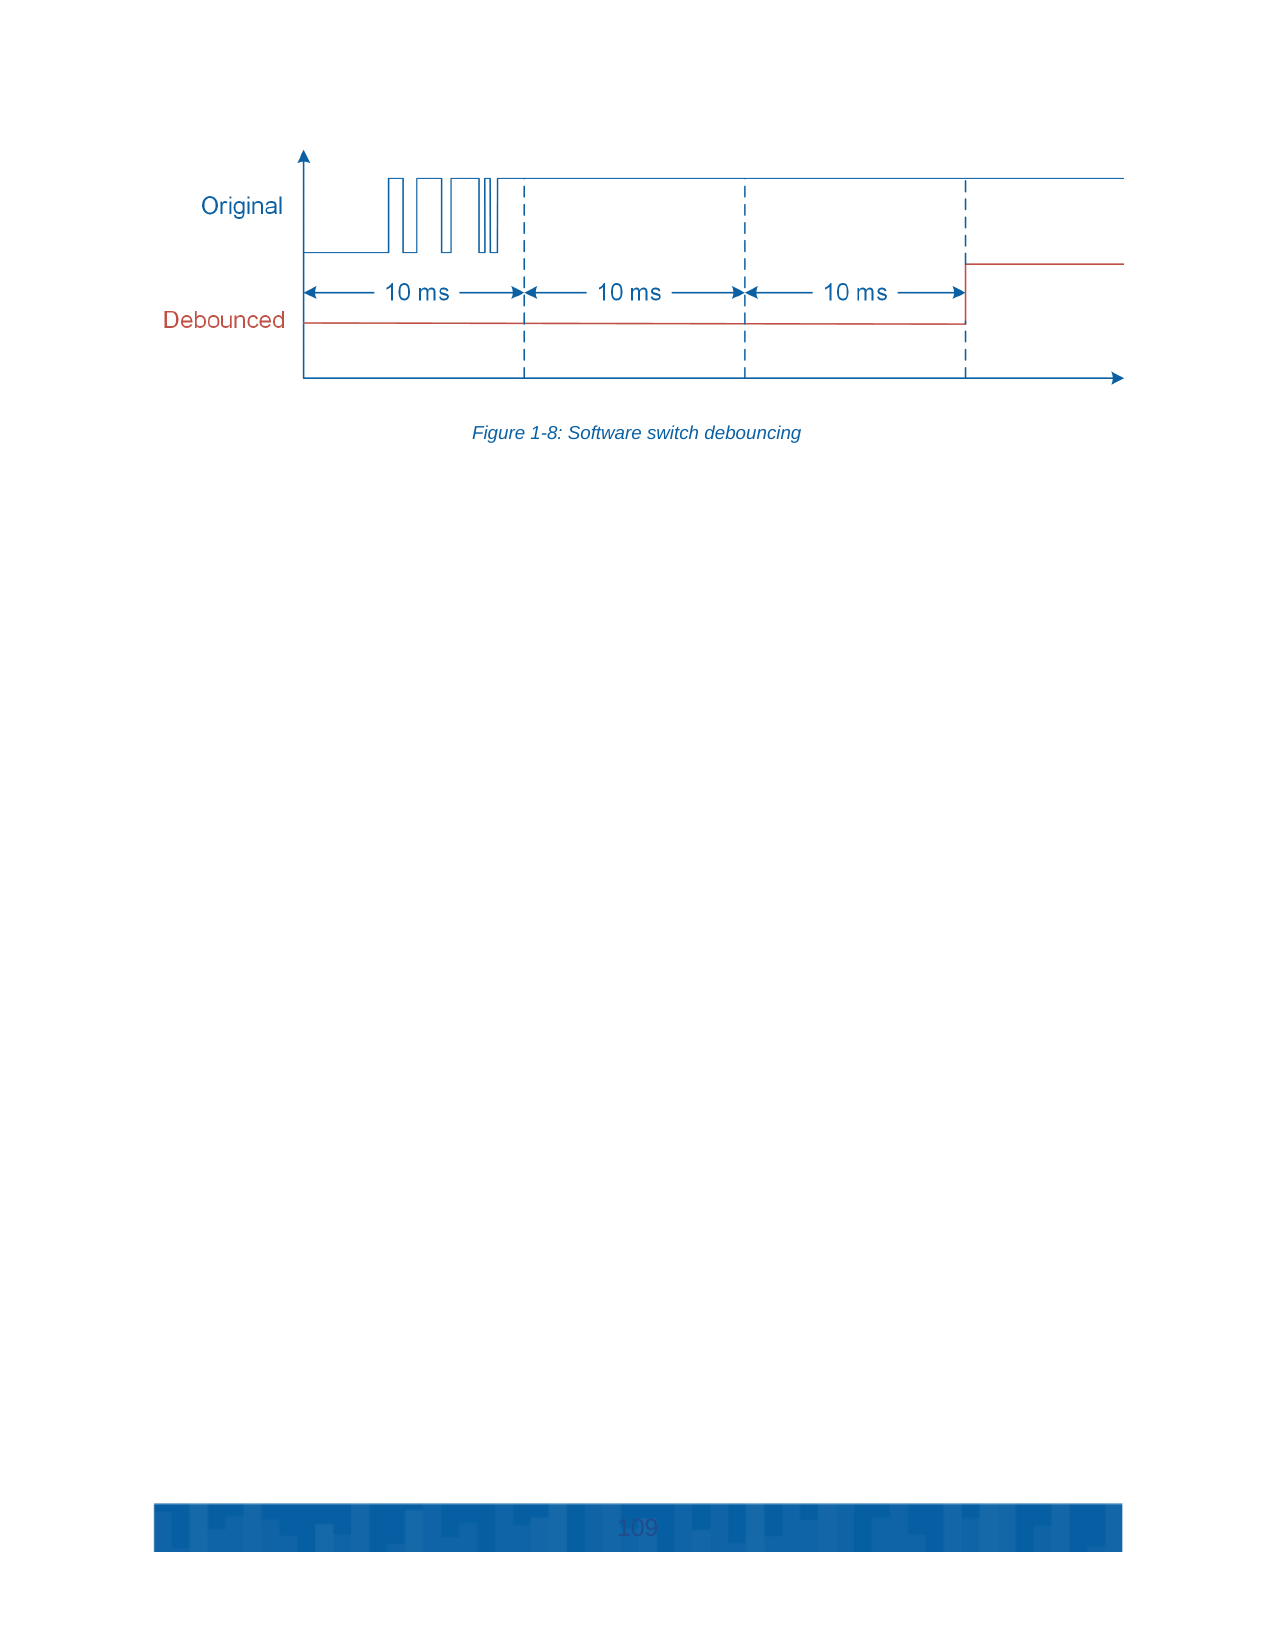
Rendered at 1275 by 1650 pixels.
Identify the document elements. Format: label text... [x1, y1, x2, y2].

text Figure 1-8: Software switch debouncing [150, 422, 1125, 443]
picture [153, 1503, 1123, 1552]
picture [150, 150, 1125, 385]
